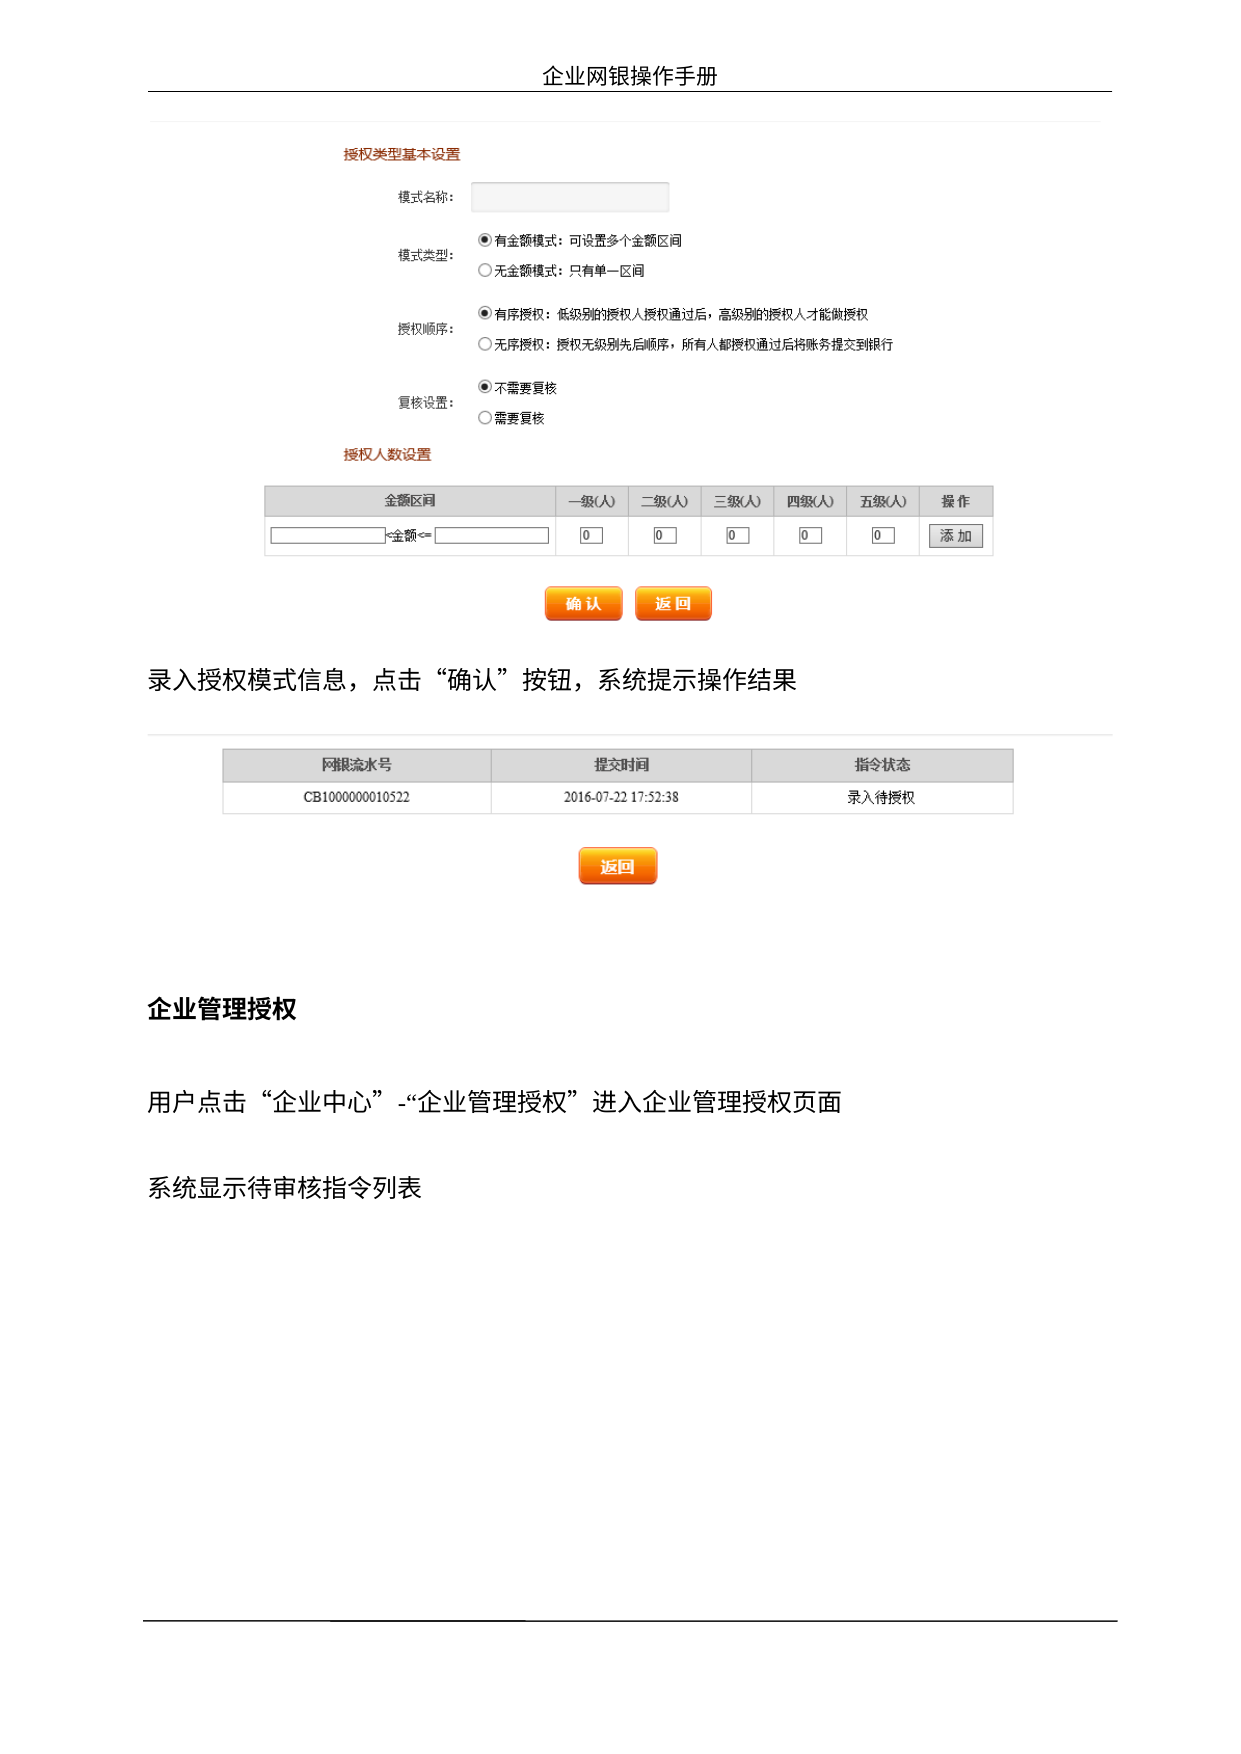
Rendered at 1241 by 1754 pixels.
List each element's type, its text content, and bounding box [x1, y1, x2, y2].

picture [147, 121, 1113, 630]
text 录入授权模式信息，点击“确认”按钮，系统提示操作结果 [148, 645, 1112, 713]
subtitle 企业管理授权 [148, 974, 1112, 1042]
picture [147, 734, 1113, 932]
text 系统显示待审核指令列表 [148, 1152, 1112, 1220]
text 用户点击“企业中心”-“企业管理授权”进入企业管理授权页面 [148, 1066, 1112, 1134]
